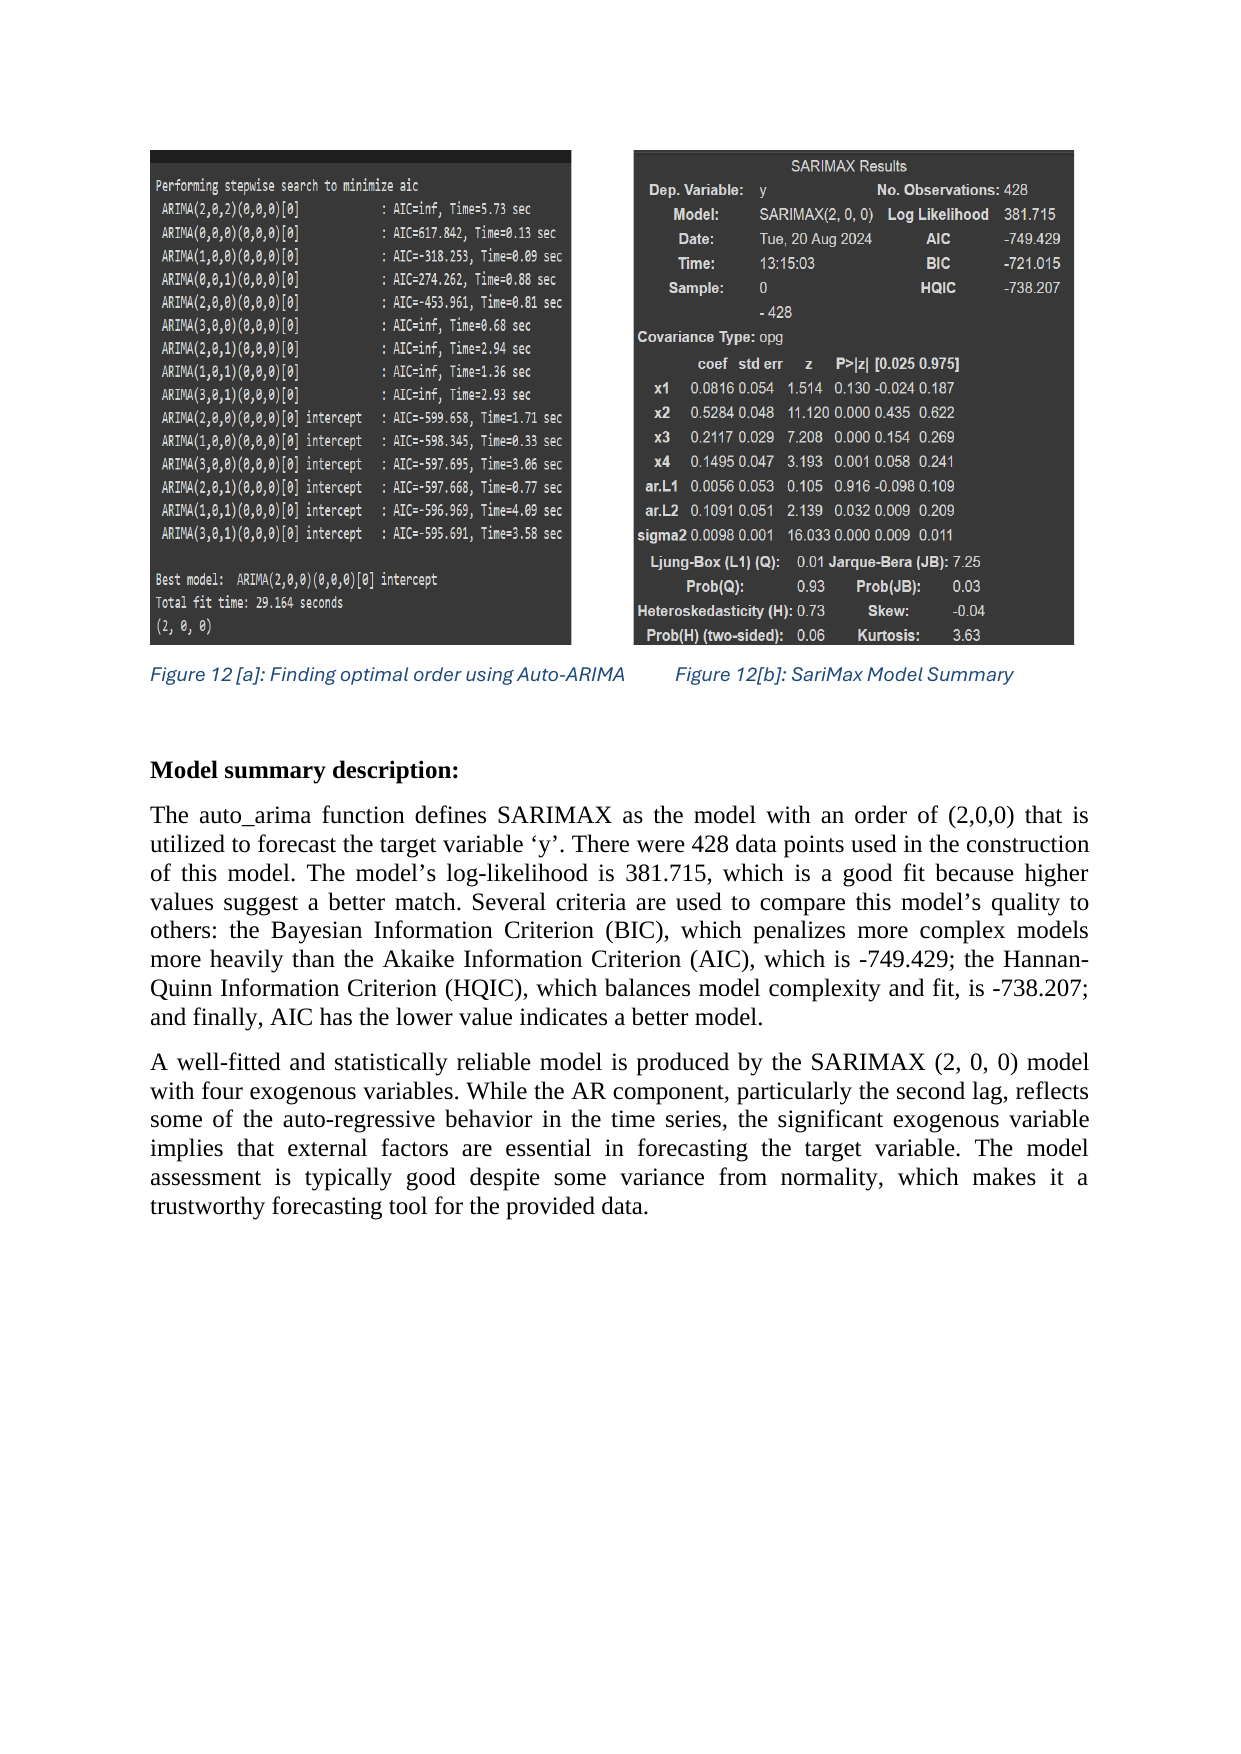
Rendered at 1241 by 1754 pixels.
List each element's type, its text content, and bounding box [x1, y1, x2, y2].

picture [150, 150, 572, 645]
text Model summary description: [150, 755, 1090, 784]
text Figure 12 [a]: Finding optimal order using Auto-ARIMA Figure 12[b]: SariMax Model Summary [150, 661, 1090, 687]
text A well-fitted and statistically reliable model is produced by the SARIMAX (2, 0, 0) model with four exogenous variables. While the AR component, particularly the second lag, reflects some of the auto-regressive behavior in the time series, the significant exogenous variable implies that external factors are essential in forecasting the target variable. The model assessment is typically good despite some variance from normality, which makes it a trustworthy forecasting tool for the provided data. [150, 1047, 1090, 1219]
picture [633, 150, 1075, 645]
text The auto_arima function defines SARIMAX as the model with an order of (2,0,0) that is utilized to forecast the target variable ‘y’. There were 428 data points used in the construction of this model. The model’s log-likelihood is 381.715, which is a good fit because higher values suggest a better match. Several criteria are used to compare this model’s quality to others: the Bayesian Information Criterion (BIC), which penalizes more complex models more heavily than the Akaike Information Criterion (AIC), which is -749.429; the Hannan-Quinn Information Criterion (HQIC), which balances model complexity and fit, is -738.207; and finally, AIC has the lower value indicates a better model. [150, 800, 1090, 1030]
